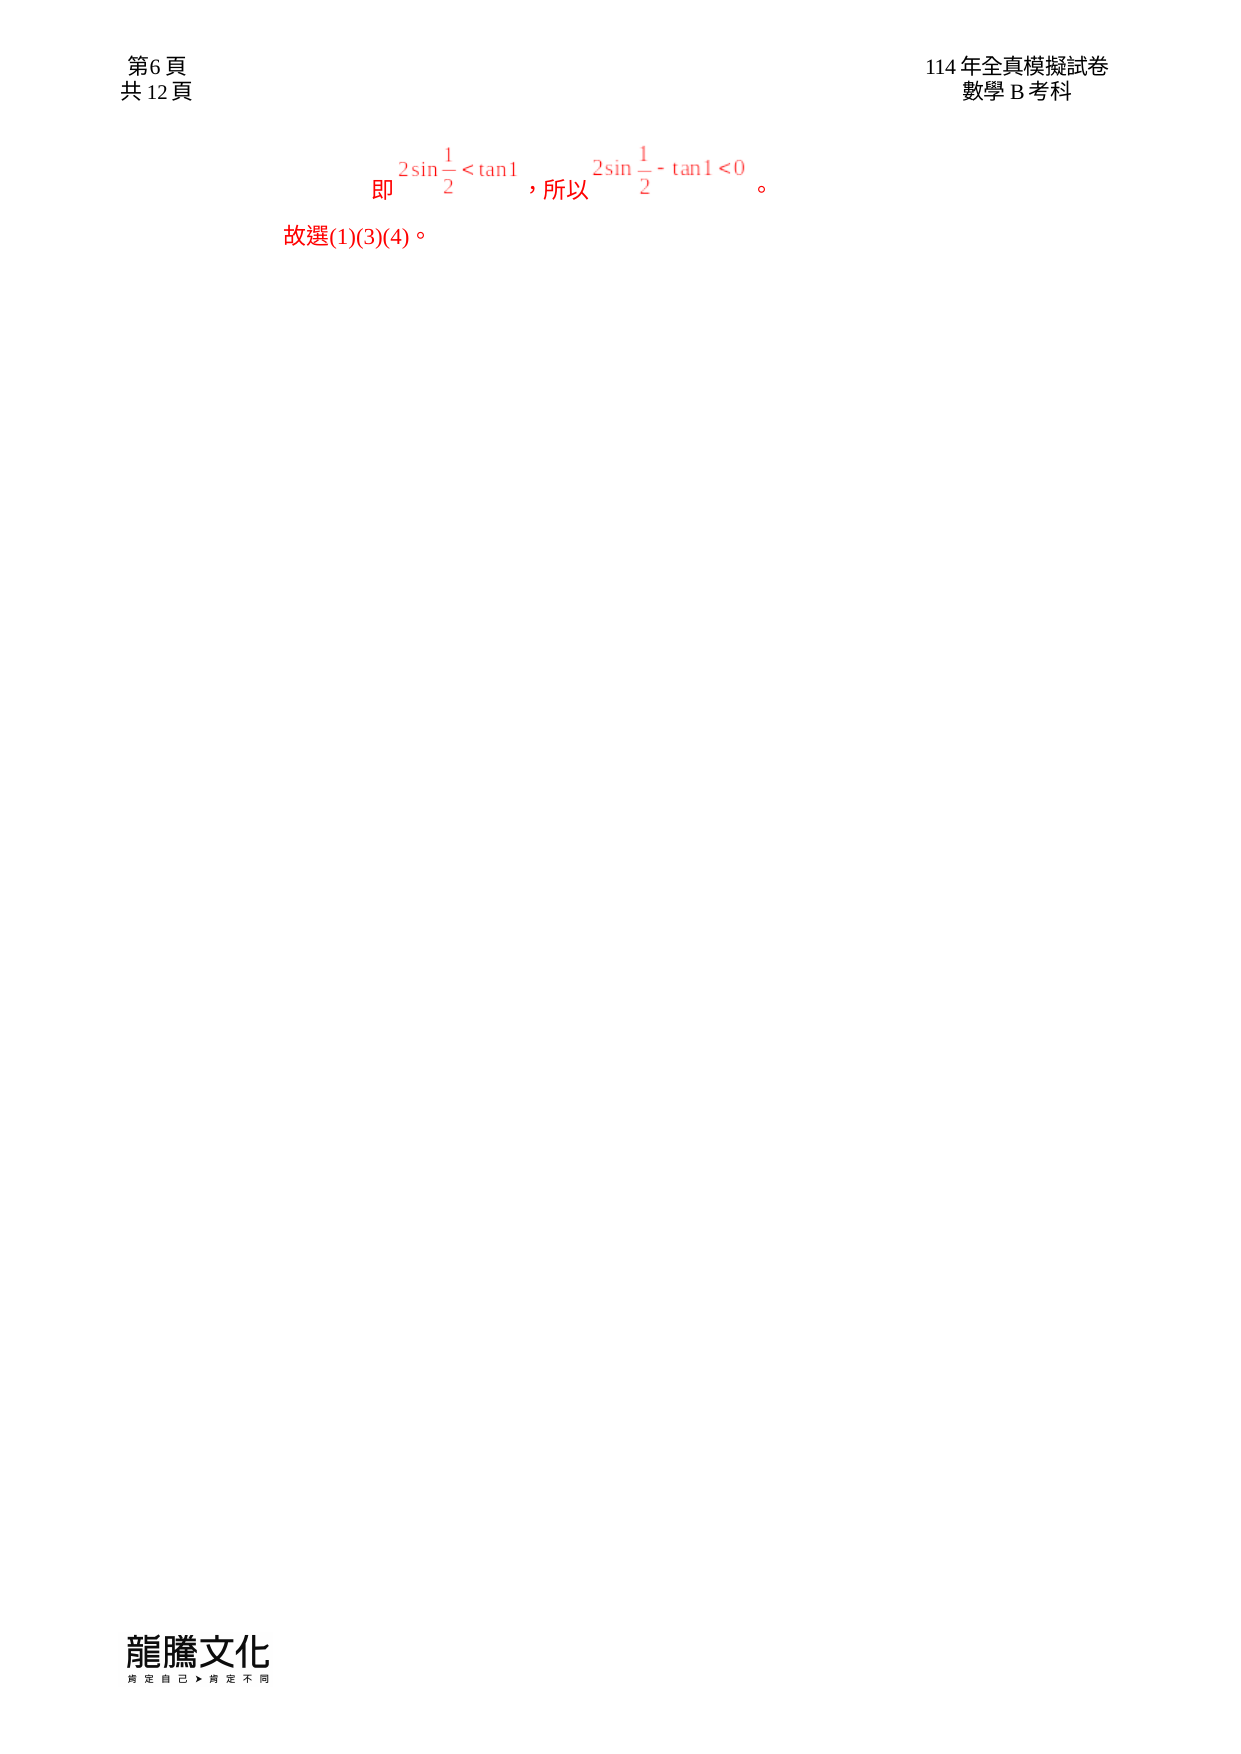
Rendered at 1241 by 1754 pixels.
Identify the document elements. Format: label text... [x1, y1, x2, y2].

picture [118, 1632, 274, 1687]
text 故選(1)(3)(4)。 [158, 218, 1120, 251]
text 即，所以。 [158, 138, 1120, 206]
